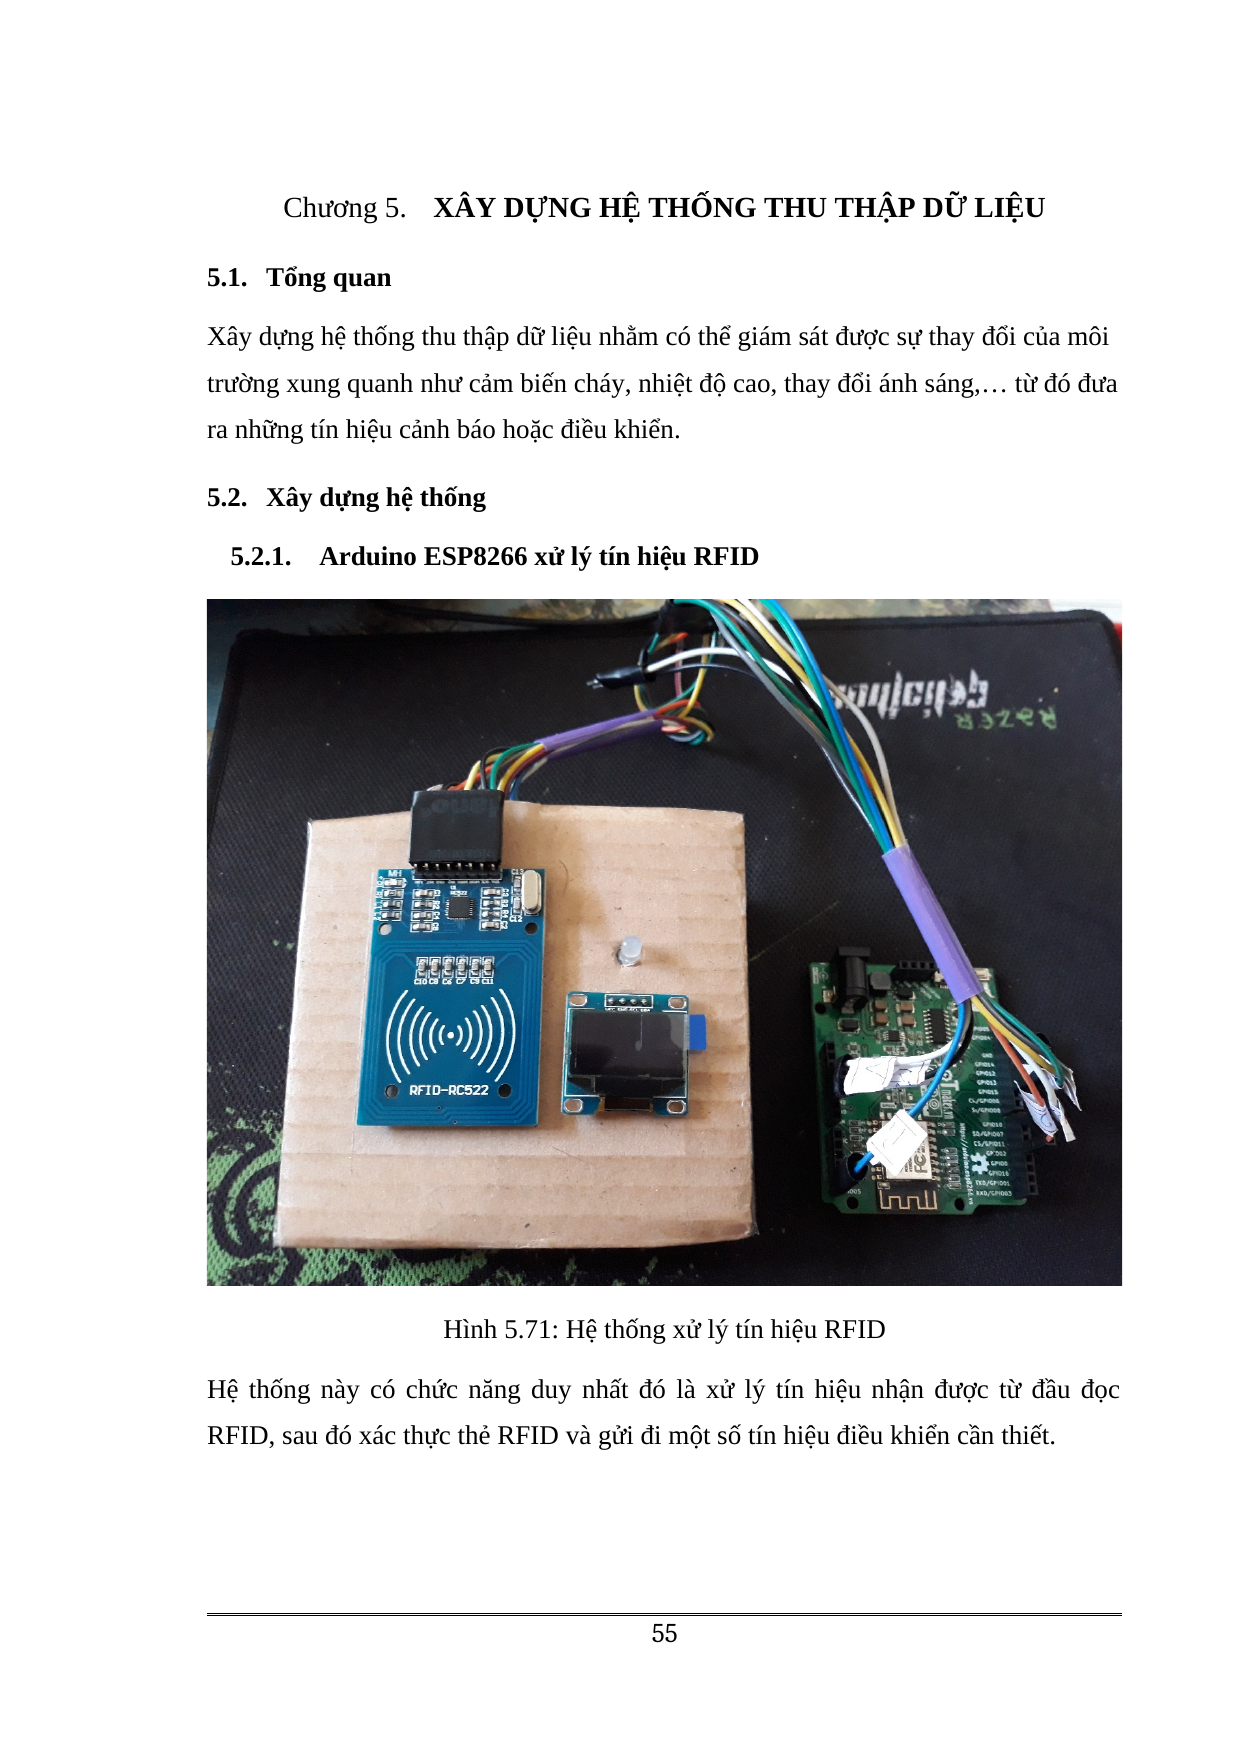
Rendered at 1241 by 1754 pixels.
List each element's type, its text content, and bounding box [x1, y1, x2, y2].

text Xây dựng hệ thống thu thập dữ liệu nhằm có thể giám sát được sự thay đổi của môi trường xung quanh như cảm biến cháy, nhiệt độ cao, thay đổi ánh sáng,… từ đó đưa ra những tín hiệu cảnh báo hoặc điều khiển. [207, 320, 1122, 444]
subtitle Tổng quan [207, 261, 1122, 292]
subtitle Xây dựng hệ thống [207, 481, 1122, 512]
subtitle Arduino ESP8266 xử lý tín hiệu RFID [230, 540, 1122, 571]
subtitle XÂY DỰNG HỆ THỐNG THU THẬP DỮ LIỆU [207, 190, 1122, 223]
picture [206, 599, 1123, 1286]
text Hệ thống này có chức năng duy nhất đó là xử lý tín hiệu nhận được từ đầu đọc RFID, sau đó xác thực thẻ RFID và gửi đi một số tín hiệu điều khiển cần thiết. [207, 1373, 1122, 1451]
